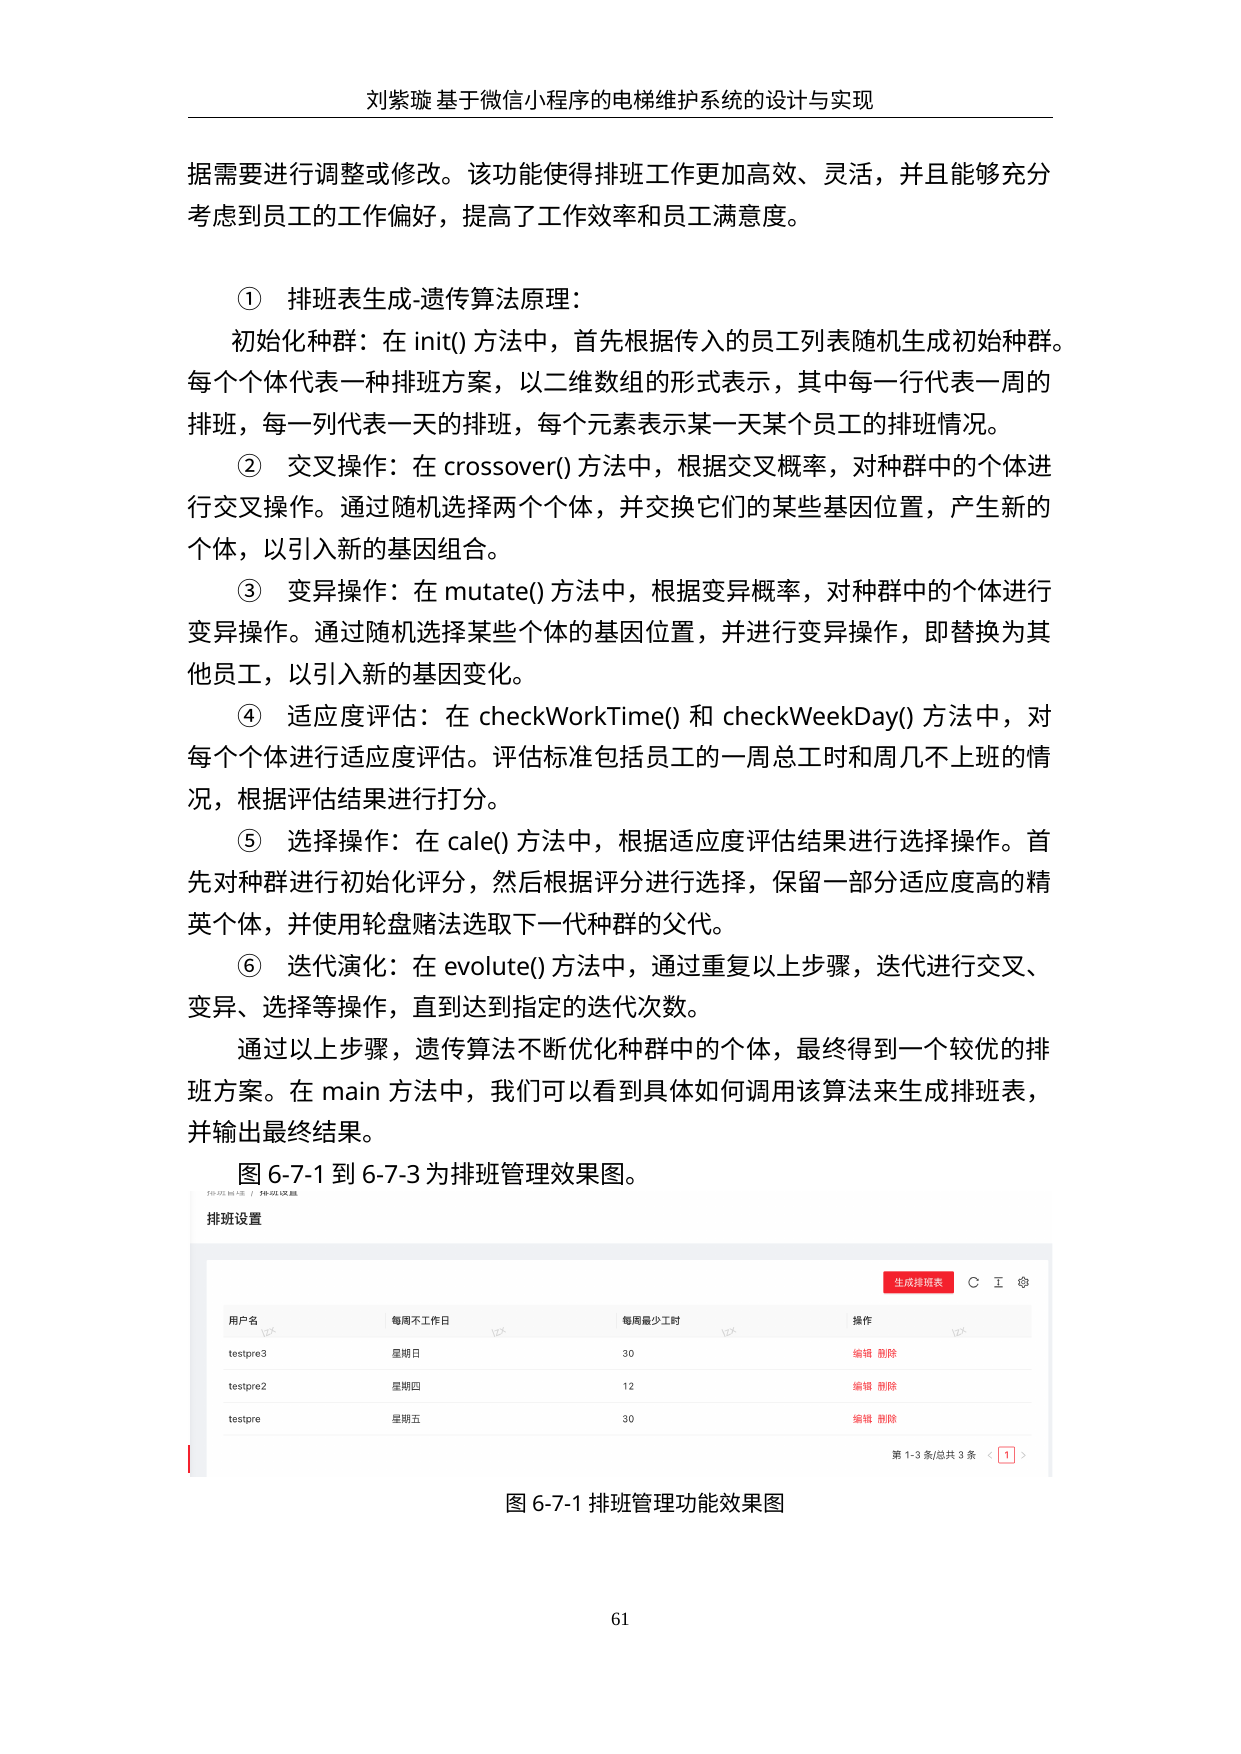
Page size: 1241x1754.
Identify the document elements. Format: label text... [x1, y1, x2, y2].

picture [187, 1191, 1053, 1477]
list 排班表生成-遗传算法原理： 初始化种群：在 init() 方法中，首先根据传入的员工列表随机生成初始种群。每个个体代表一种排班方案，以二维数组的形式表示，其中每一行代表一周的排班，每一列代表一天的排班，每个元素表示某一天某个员工的排班情况。 [187, 275, 1053, 442]
list 迭代演化：在 evolute() 方法中，通过重复以上步骤，迭代进行交叉、变异、选择等操作，直到达到指定的迭代次数。 [187, 942, 1053, 1025]
list 适应度评估：在 checkWorkTime() 和 checkWeekDay() 方法中，对每个个体进行适应度评估。评估标准包括员工的一周总工时和周几不上班的情况，根据评估结果进行打分。 [187, 692, 1053, 817]
text 图6-7-1到6-7-3为排班管理效果图。 [187, 1150, 1053, 1191]
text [187, 150, 1053, 233]
list 选择操作：在 cale() 方法中，根据适应度评估结果进行选择操作。首先对种群进行初始化评分，然后根据评分进行选择，保留一部分适应度高的精英个体，并使用轮盘赌法选取下一代种群的父代。 [187, 817, 1053, 942]
list 交叉操作：在 crossover() 方法中，根据交叉概率，对种群中的个体进行交叉操作。通过随机选择两个个体，并交换它们的某些基因位置，产生新的个体，以引入新的基因组合。 [187, 442, 1053, 567]
text 通过以上步骤，遗传算法不断优化种群中的个体，最终得到一个较优的排班方案。在 main 方法中，我们可以看到具体如何调用该算法来生成排班表，并输出最终结果。 [187, 1025, 1053, 1150]
text 图6-7-1排班管理功能效果图 [237, 1477, 1053, 1518]
list 变异操作：在 mutate() 方法中，根据变异概率，对种群中的个体进行变异操作。通过随机选择某些个体的基因位置，并进行变异操作，即替换为其他员工，以引入新的基因变化。 [187, 567, 1053, 692]
